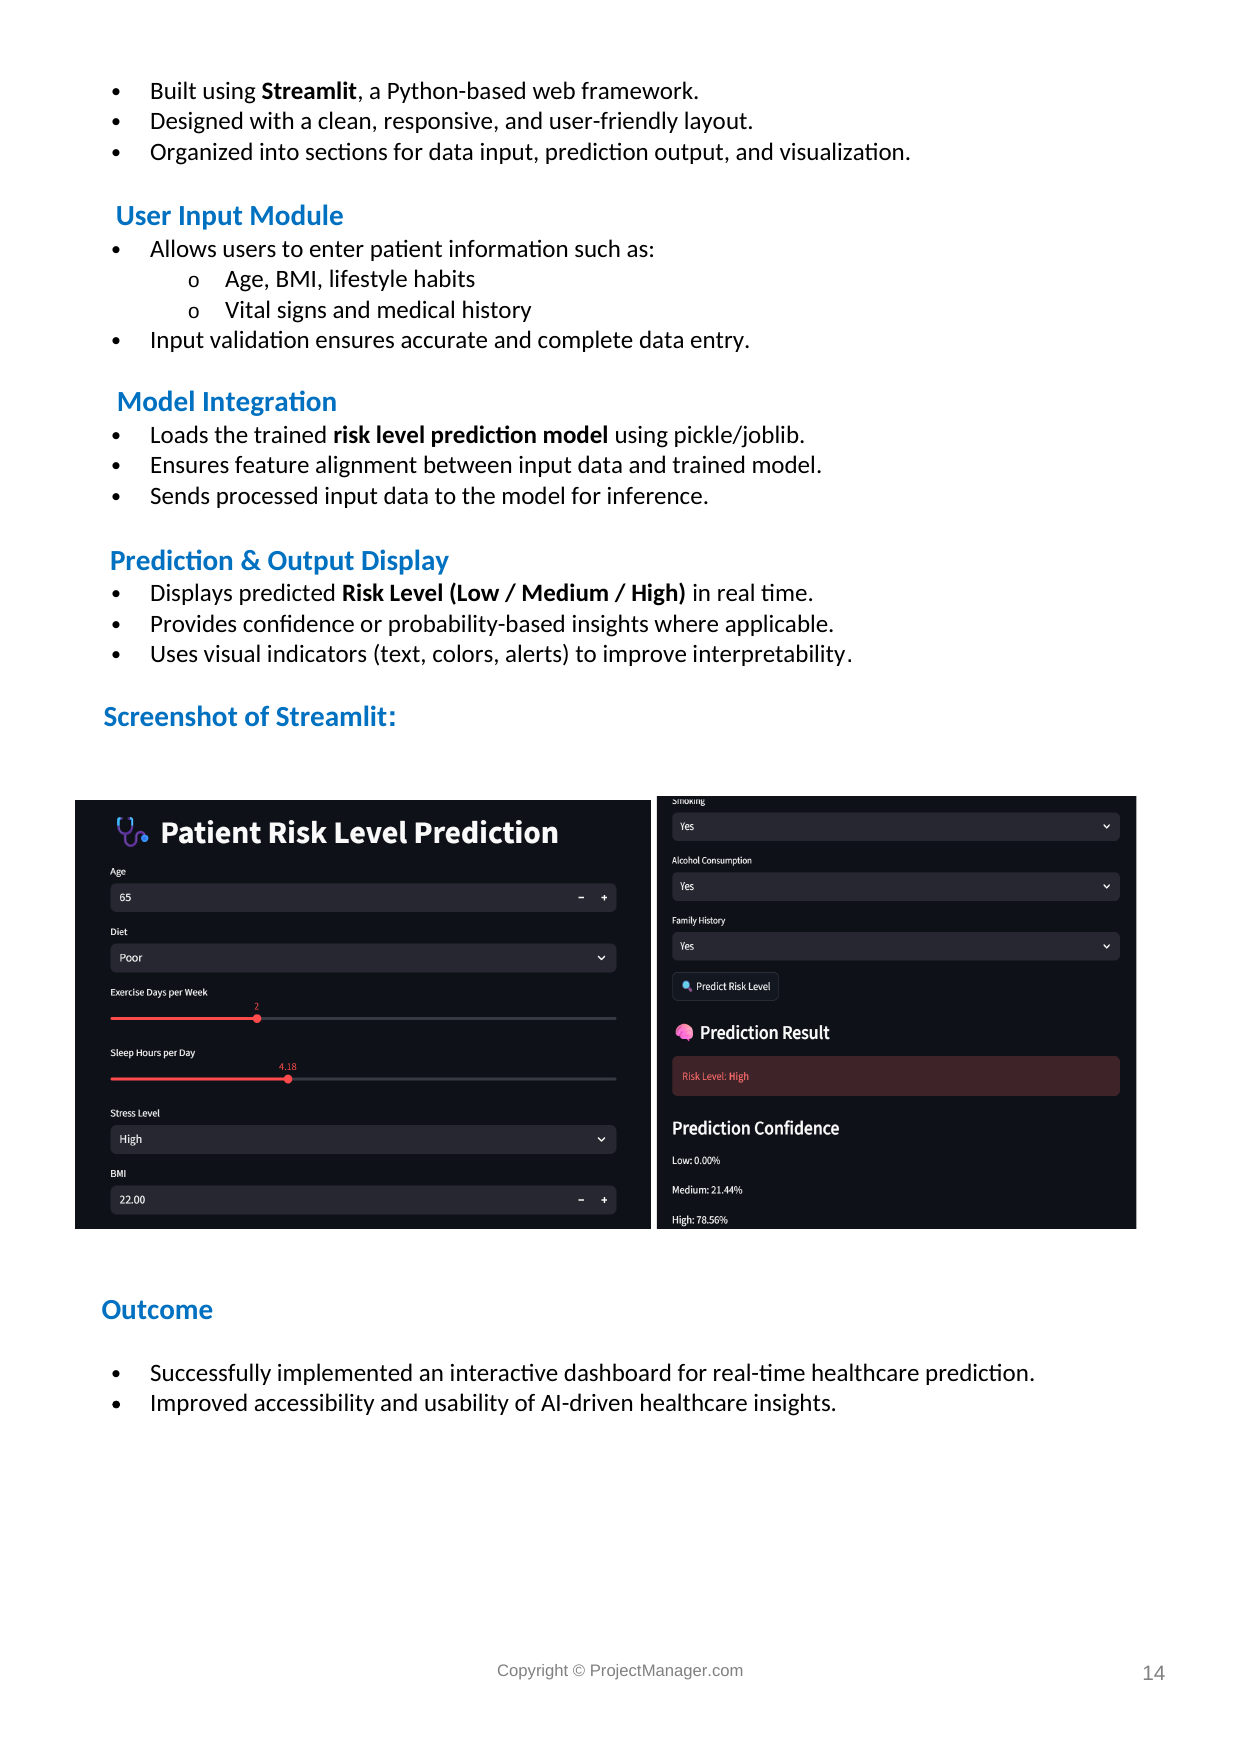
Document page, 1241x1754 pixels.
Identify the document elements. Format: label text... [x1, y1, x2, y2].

list Designed with a clean, responsive, and user-friendly layout. [112, 106, 1165, 136]
list Successfully implemented an interactive dashboard for real-time healthcare prediction. [112, 1357, 1165, 1387]
text Model Integration [75, 383, 1165, 419]
text User Input Module [75, 197, 1165, 233]
list Age, BMI, lifestyle habits [187, 263, 1165, 294]
list Input validation ensures accurate and complete data entry. [112, 324, 1165, 355]
list Vital signs and medical history [187, 294, 1165, 324]
picture [75, 800, 651, 1229]
list Built using Streamlit, a Python-based web framework. [112, 75, 1165, 106]
list Ensures feature alignment between input data and trained model. [112, 450, 1165, 480]
list Provides confidence or probability-based insights where applicable. [112, 608, 1165, 639]
list Allows users to enter patient information such as: [112, 233, 1165, 263]
list Improved accessibility and usability of AI-driven healthcare insights. [112, 1387, 1165, 1418]
list Sends processed input data to the model for inference. [112, 480, 1165, 511]
list Organized into sections for data input, prediction output, and visualization. [112, 136, 1165, 167]
list Displays predicted Risk Level (Low / Medium / High) in real time. [112, 578, 1165, 608]
text Prediction & Output Display [75, 542, 1165, 578]
list Uses visual indicators (text, colors, alerts) to improve interpretability. [112, 639, 1165, 669]
list Loads the trained risk level prediction model using pickle/joblib. [112, 419, 1165, 450]
text Outcome [75, 1291, 1165, 1326]
picture [656, 796, 1137, 1229]
text Screenshot of Streamlit: [75, 698, 1165, 733]
